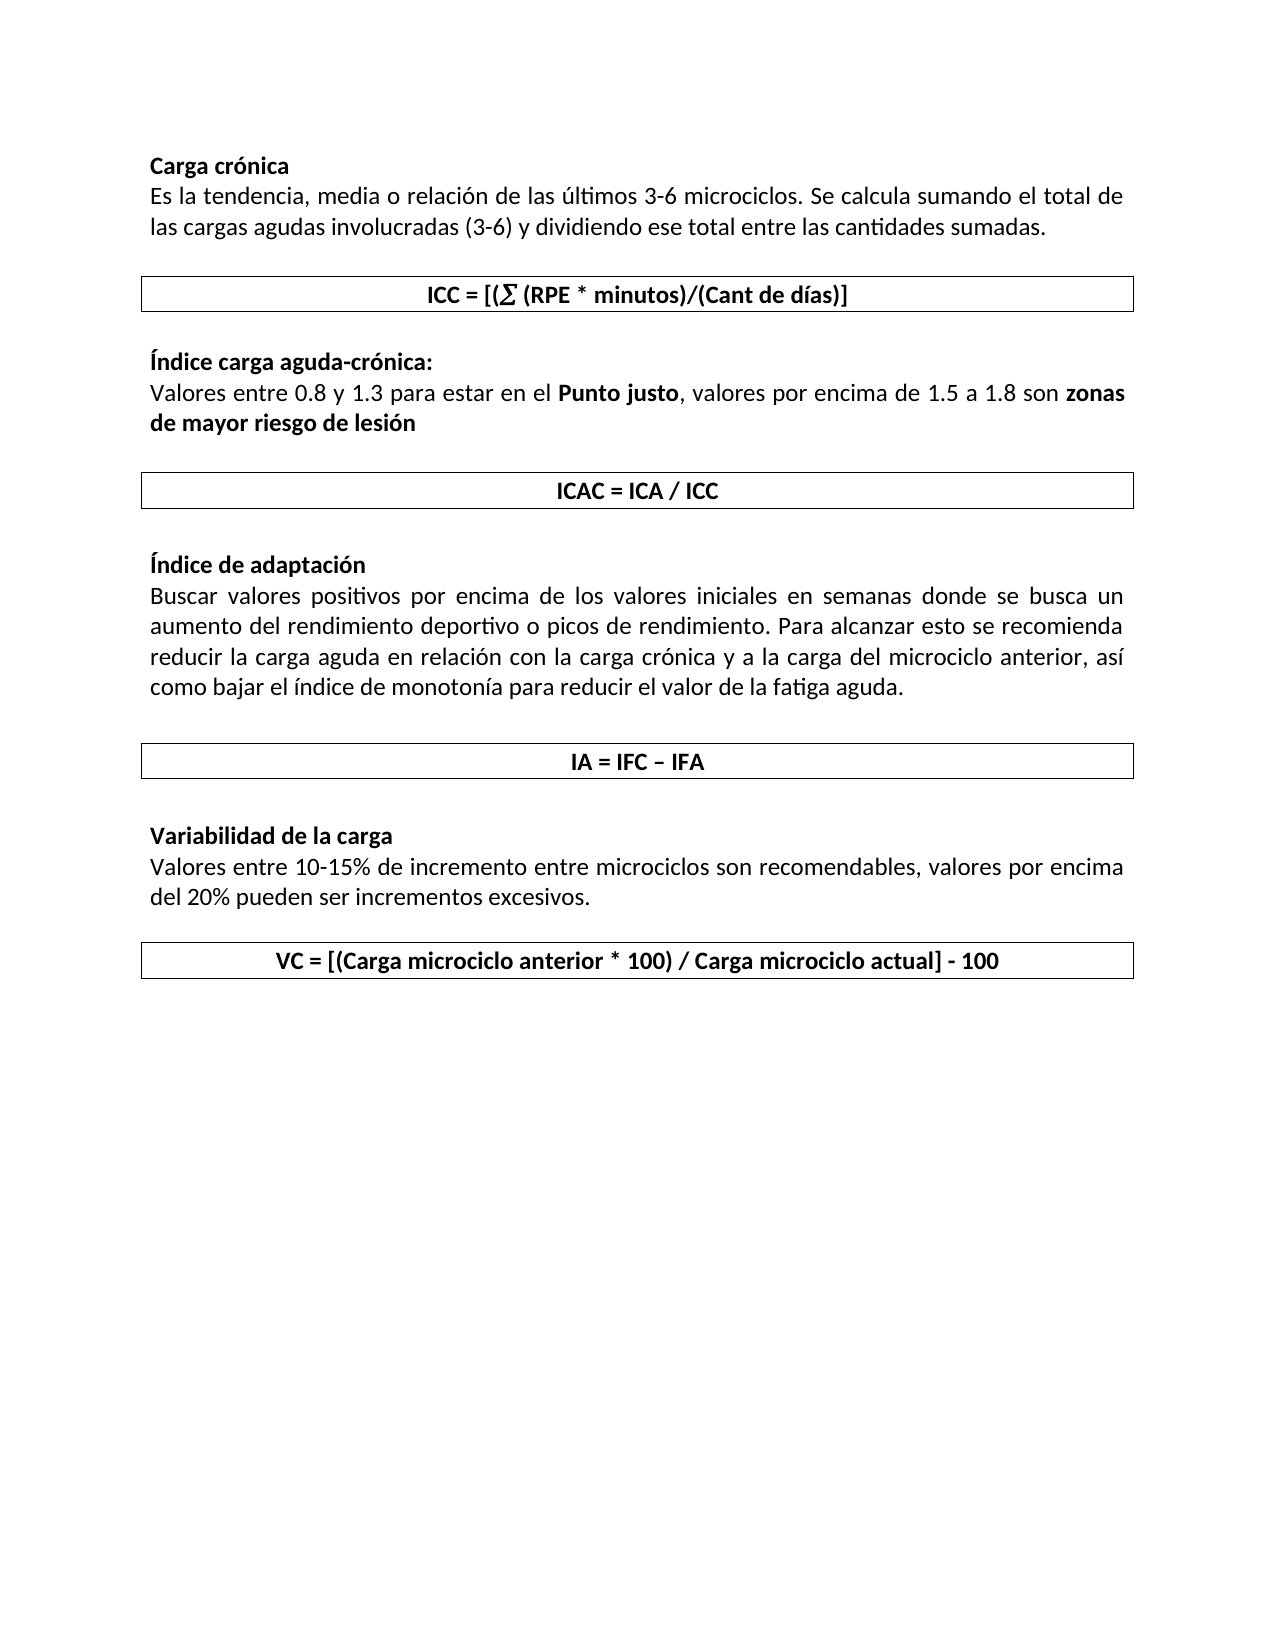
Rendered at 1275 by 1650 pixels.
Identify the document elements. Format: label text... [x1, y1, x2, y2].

text Índice de adaptación [150, 549, 1125, 580]
text Índice carga aguda-crónica: [150, 346, 1125, 377]
text ICAC = ICA / ICC [142, 473, 1133, 508]
text Carga crónica [150, 150, 1125, 181]
text Es la tendencia, media o relación de las últimos 3-6 microciclos. Se calcula sumando el total de las cargas agudas involucradas (3-6) y dividiendo ese total entre las cantidades sumadas. [150, 181, 1125, 242]
text Valores entre 10-15% de incremento entre microciclos son recomendables, valores por encima del 20% pueden ser incrementos excesivos. [150, 851, 1125, 912]
text IA = IFC – IFA [142, 744, 1133, 778]
text Buscar valores positivos por encima de los valores iniciales en semanas donde se busca un aumento del rendimiento deportivo o picos de rendimiento. Para alcanzar esto se recomienda reducir la carga aguda en relación con la carga crónica y a la carga del microciclo anterior, así como bajar el índice de monotonía para reducir el valor de la fatiga aguda. [150, 580, 1125, 702]
text ICC = [( (RPE * minutos)/(Cant de días)] [142, 277, 1133, 311]
text Valores entre 0.8 y 1.3 para estar en el Punto justo, valores por encima de 1.5 a 1.8 son zonas de mayor riesgo de lesión [150, 377, 1125, 438]
text Variabilidad de la carga [150, 820, 1125, 851]
text VC = [(Carga microciclo anterior * 100) / Carga microciclo actual] - 100 [142, 943, 1133, 978]
